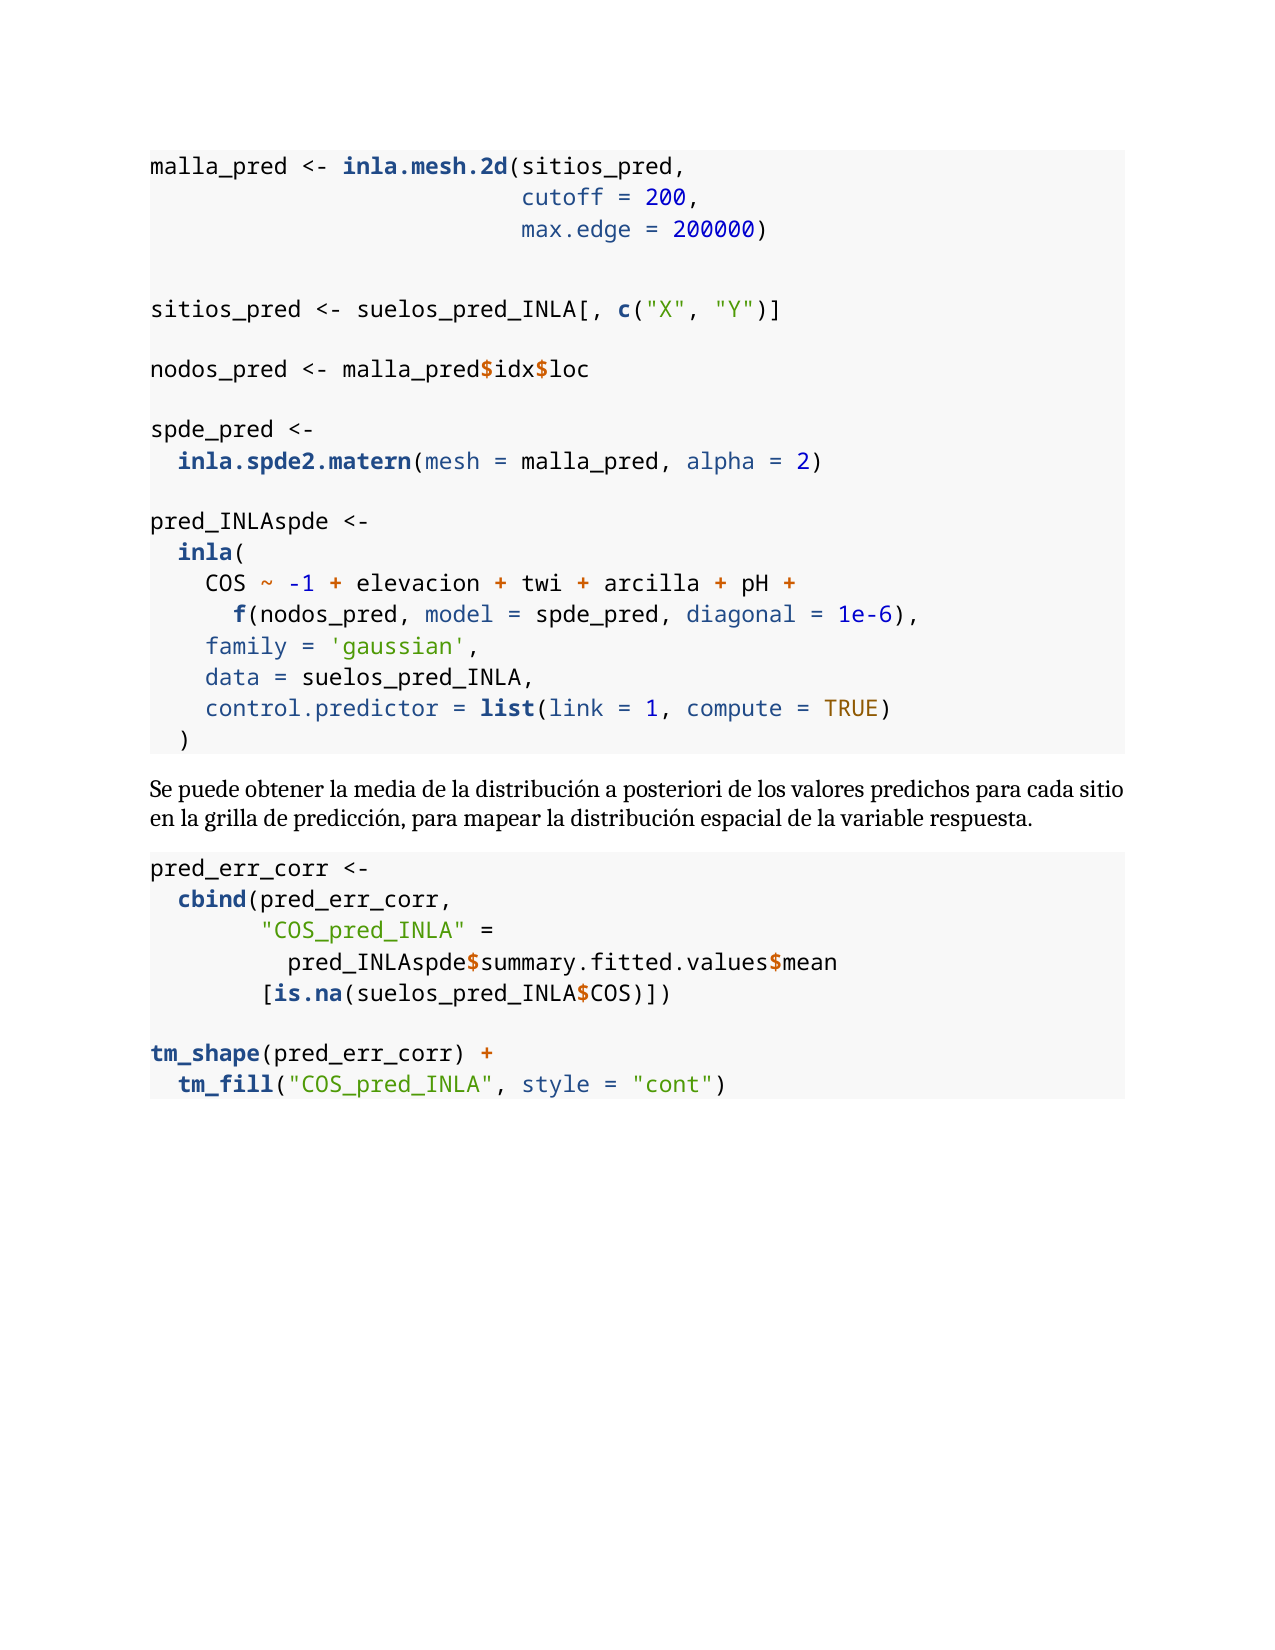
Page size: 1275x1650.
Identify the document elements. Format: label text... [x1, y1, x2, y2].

text sitios_pred <- suelos_pred_INLA[, c("X", "Y")] nodos_pred <- malla_pred$idx$loc spde_pred <- inla.spde2.matern(mesh = malla_pred, alpha = 2) pred_INLAspde <- inla( COS ~ -1 + elevacion + twi + arcilla + pH + f(nodos_pred, model = spde_pred, diagonal = 1e-6), family = 'gaussian', data = suelos_pred_INLA, control.predictor = list(link = 1, compute = TRUE) ) [150, 264, 1125, 754]
text pred_err_corr <- cbind(pred_err_corr, "COS_pred_INLA" = pred_INLAspde$summary.fitted.values$mean [is.na(suelos_pred_INLA$COS)]) tm_shape(pred_err_corr) + tm_fill("COS_pred_INLA", style = "cont") [150, 852, 1125, 1099]
text malla_pred <- inla.mesh.2d(sitios_pred, cutoff = 200, max.edge = 200000) [150, 150, 1125, 244]
text Se puede obtener la media de la distribución a posteriori de los valores predichos para cada sitio en la grilla de predicción, para mapear la distribución espacial de la variable respuesta. [150, 775, 1125, 833]
